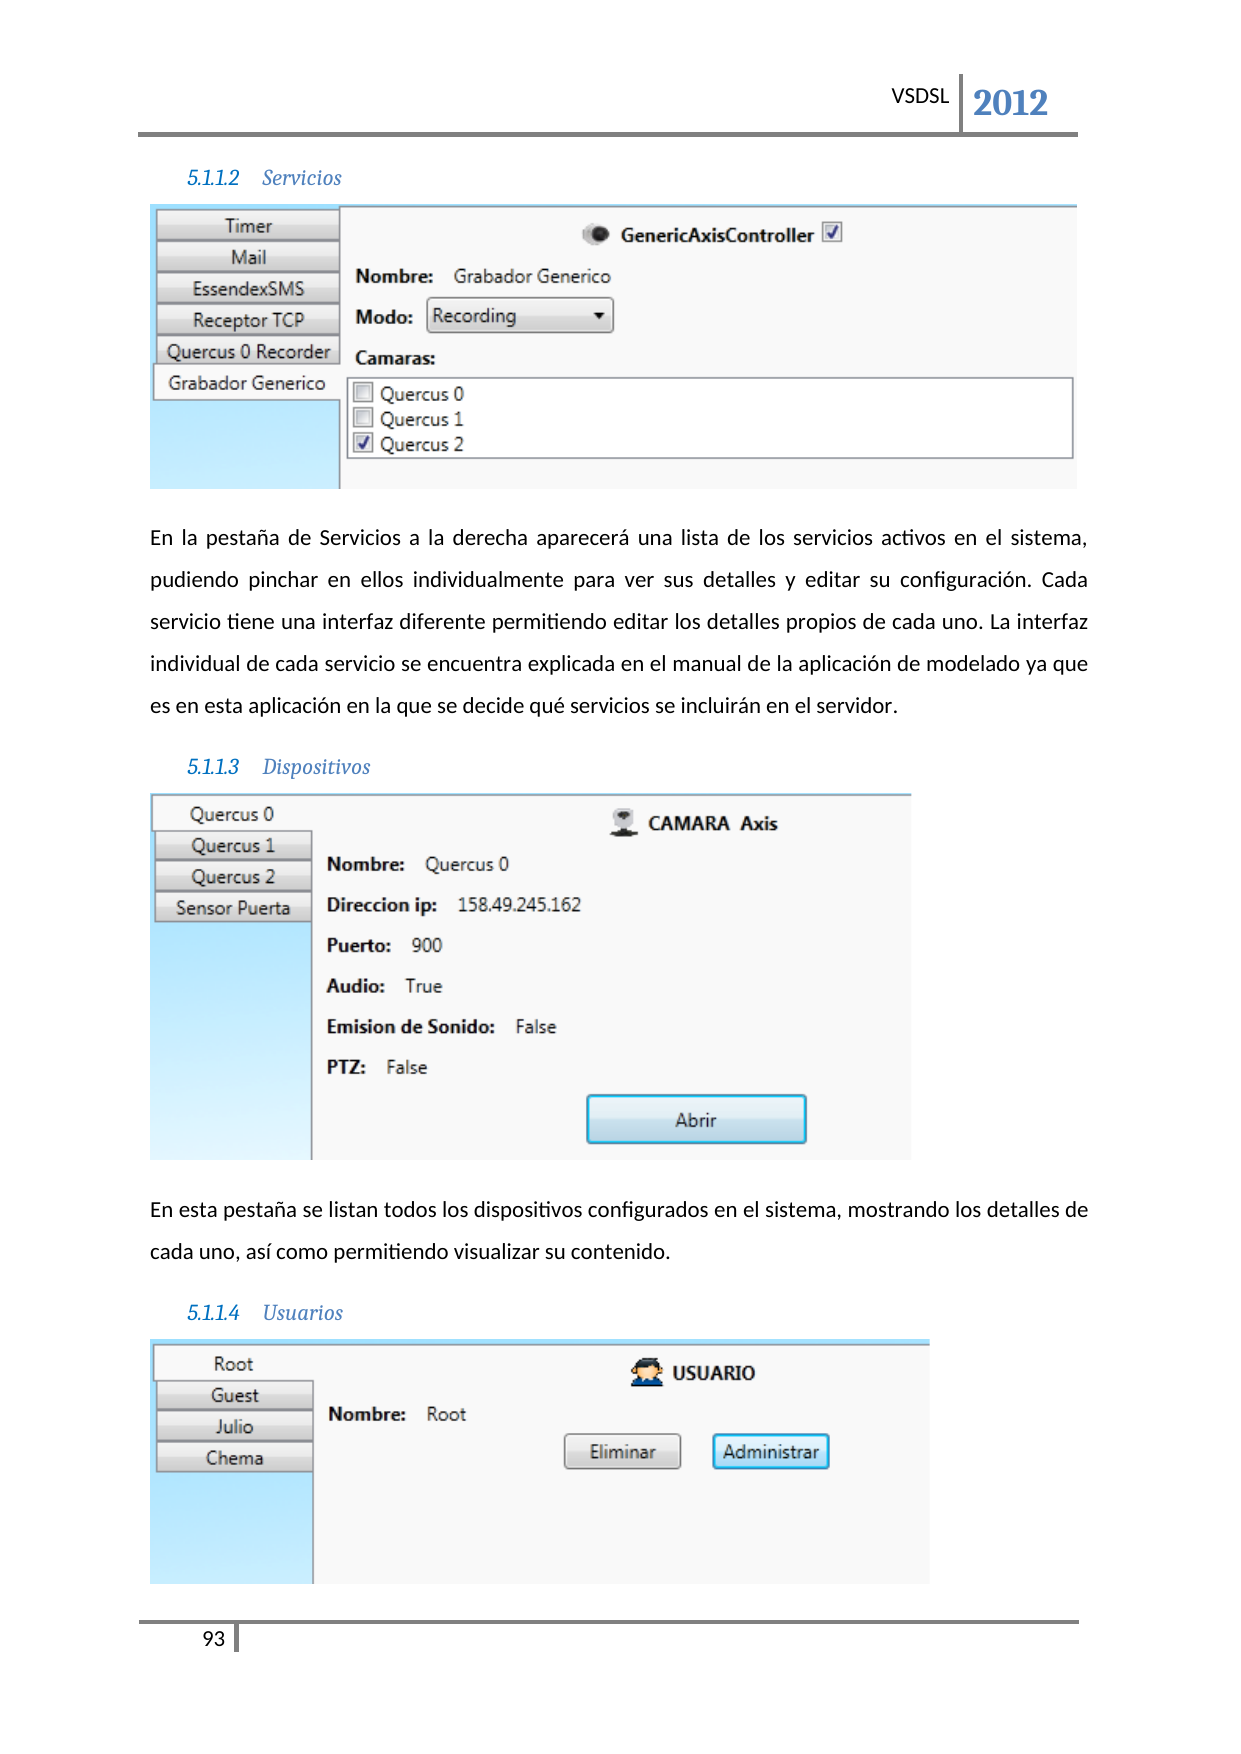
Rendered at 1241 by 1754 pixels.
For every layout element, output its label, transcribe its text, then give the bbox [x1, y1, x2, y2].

subtitle Usuarios [187, 1299, 1090, 1326]
picture [150, 204, 1077, 489]
subtitle Dispositivos [187, 754, 1090, 780]
picture [150, 793, 912, 1160]
text En la pestaña de Servicios a la derecha aparecerá una lista de los servicios activos en el sistema, pudiendo pinchar en ellos individualmente para ver sus detalles y editar su configuración. Cada servicio tiene una interfaz diferente permitiendo editar los detalles propios de cada uno. La interfaz individual de cada servicio se encuentra explicada en el manual de la aplicación de modelado ya que es en esta aplicación en la que se decide qué servicios se incluirán en el servidor. [150, 523, 1090, 719]
text En esta pestaña se listan todos los dispositivos configurados en el sistema, mostrando los detalles de cada uno, así como permitiendo visualizar su contenido. [150, 1195, 1090, 1265]
picture [150, 1339, 930, 1584]
subtitle Servicios [187, 164, 1090, 191]
